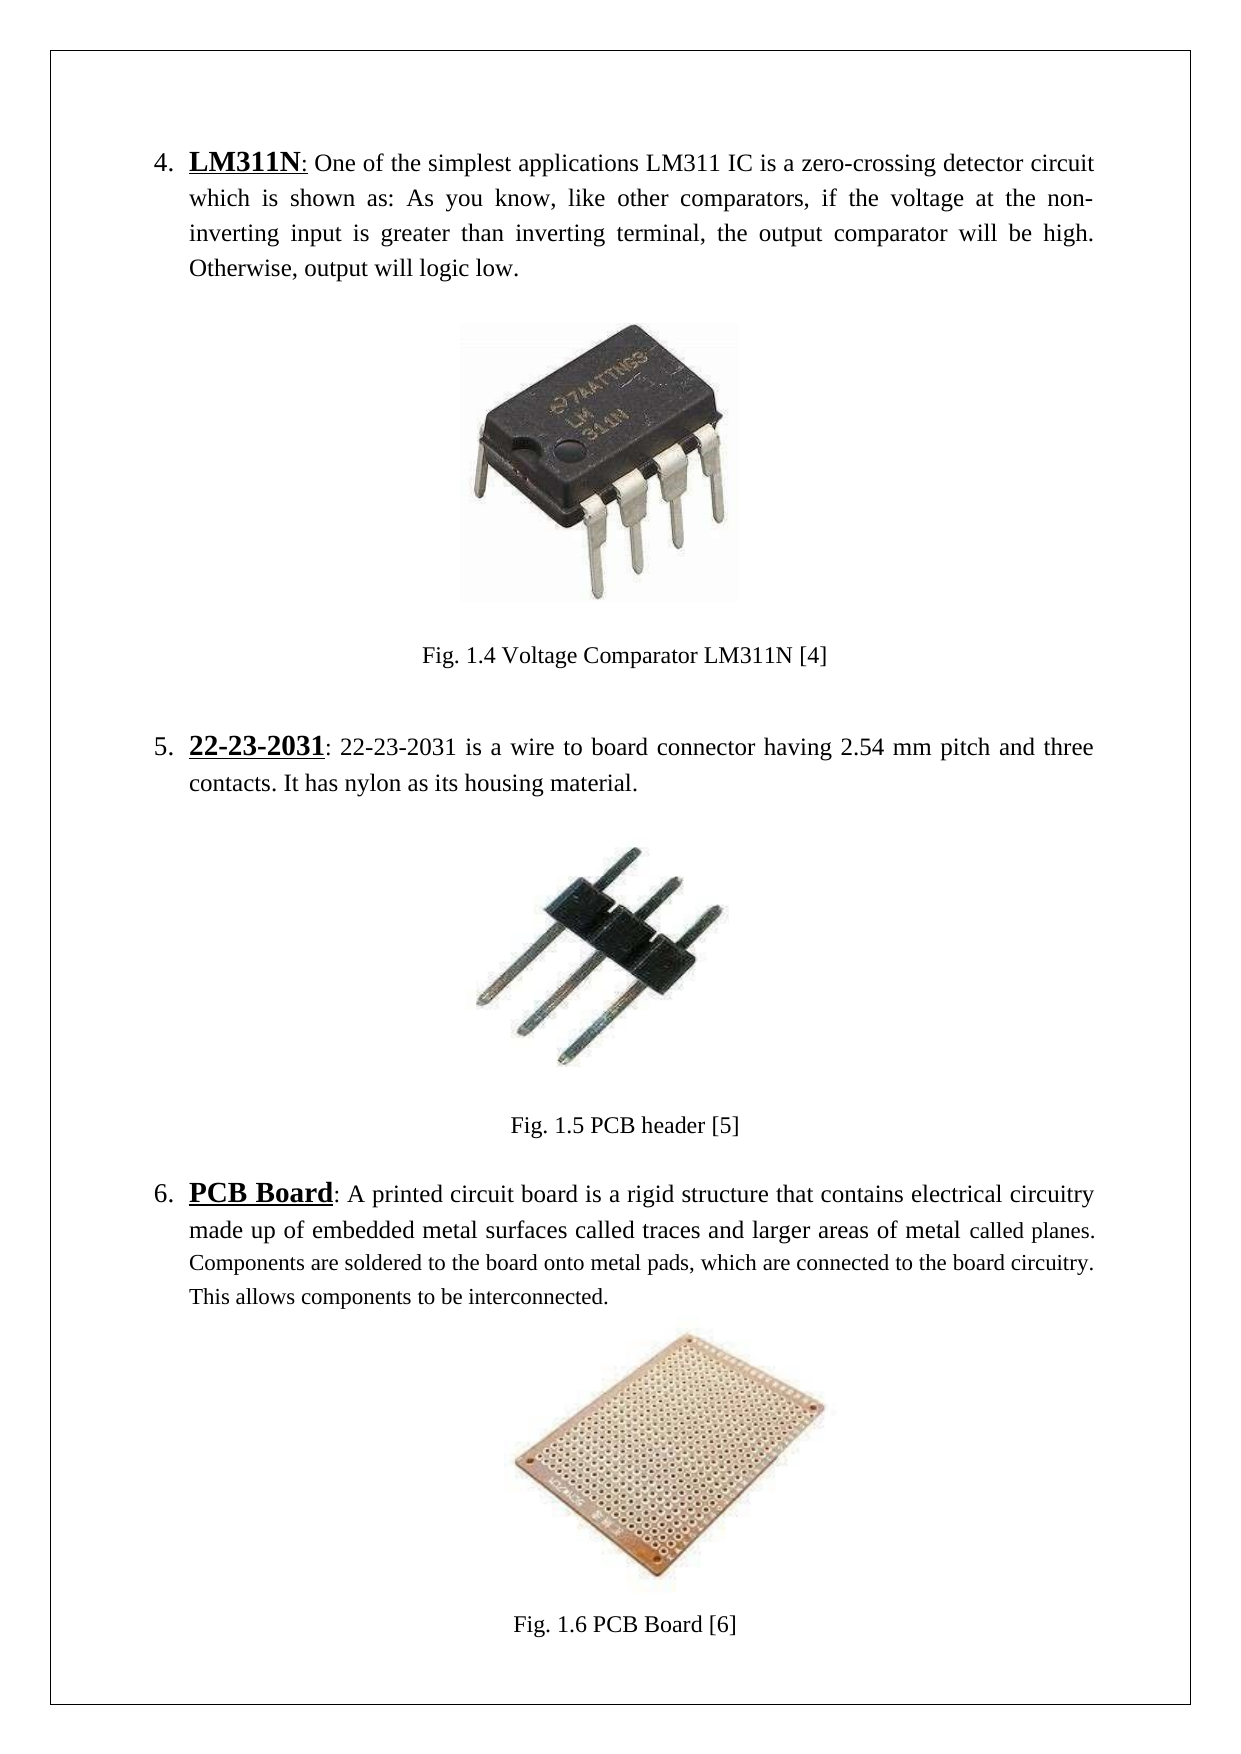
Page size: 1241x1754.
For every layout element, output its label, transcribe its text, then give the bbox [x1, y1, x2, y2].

text Fig. 1.6 PCB Board [139, 1610, 1110, 1638]
text Fig. 1.4 Voltage Comparator LM311N [139, 641, 1109, 668]
picture [460, 323, 739, 602]
list LM311N: One of the simplest applications LM311 IC is a zero-crossing detector circuit which is shown as: As you know, like other comparators, if the voltage at the non-inverting input is greater than inverting terminal, the output comparator will be high. Otherwise, output will logic low. [154, 144, 1095, 281]
list 22-23-2031: 22-23-2031 is a wire to board connector having 2.54 mm pitch and three contacts. It has nylon as its housing material. [154, 728, 1095, 797]
text Fig. 1.5 PCB header [139, 1111, 1110, 1139]
picture [503, 1316, 837, 1594]
picture [465, 838, 729, 1067]
list PCB Board: A printed circuit board is a rigid structure that contains electrical circuitry made up of embedded metal surfaces called traces and larger areas of metal called planes. Components are soldered to the board onto metal pads, which are connected to the board circuitry. This allows components to be interconnected. [154, 1175, 1095, 1310]
